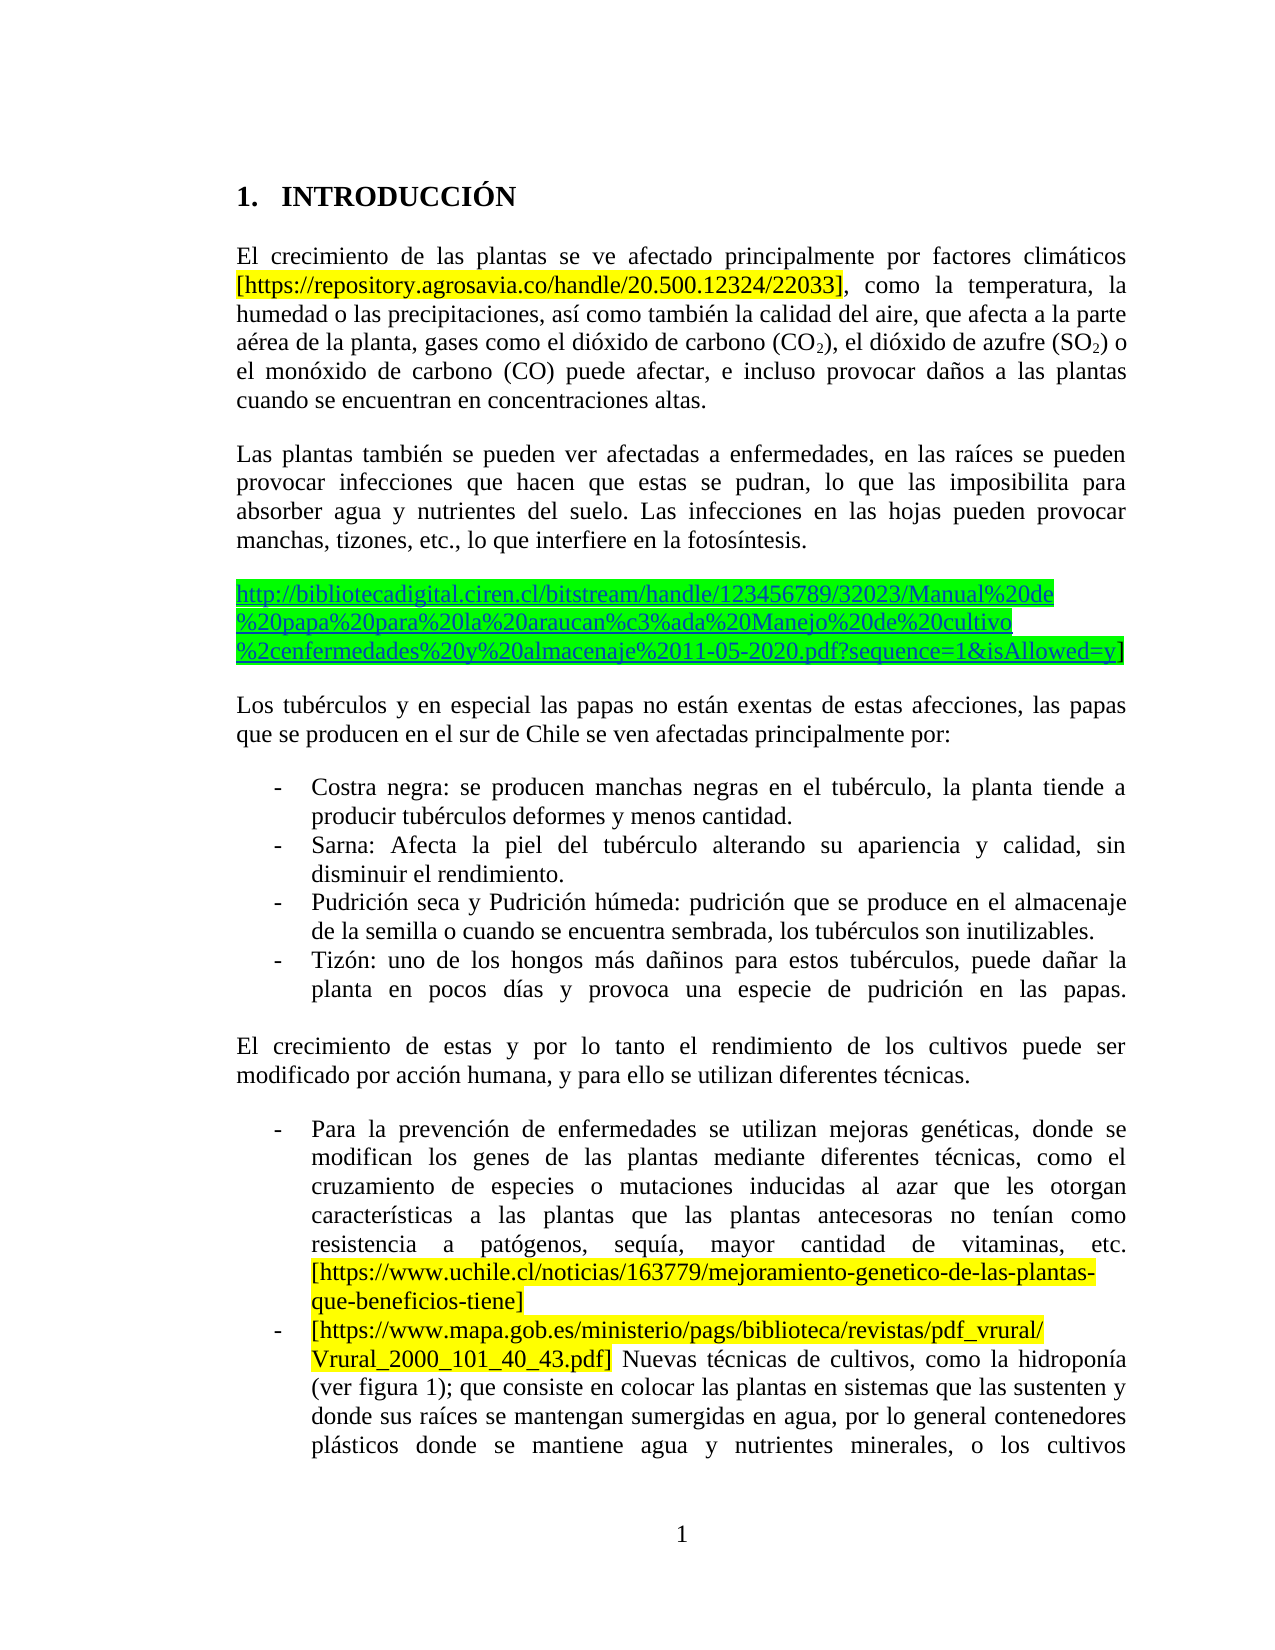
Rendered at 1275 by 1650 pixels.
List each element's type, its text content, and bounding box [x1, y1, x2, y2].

text Las plantas también se pueden ver afectadas a enfermedades, en las raíces se pueden provocar infecciones que hacen que estas se pudran, lo que las imposibilita para absorber agua y nutrientes del suelo. Las infecciones en las hojas pueden provocar manchas, tizones, etc., lo que interfiere en la fotosíntesis. [236, 439, 1127, 554]
list Costra negra: se producen manchas negras en el tubérculo, la planta tiende a producir tubérculos deformes y menos cantidad. [274, 772, 1127, 830]
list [274, 1315, 1127, 1459]
list Pudrición seca y Pudrición húmeda: pudrición que se produce en el almacenaje de la semilla o cuando se encuentra sembrada, los tubérculos son inutilizables. [274, 887, 1127, 945]
list Tizón: uno de los hongos más dañinos para estos tubérculos, puede dañar la planta en pocos días y provoca una especie de pudrición en las papas. [274, 945, 1127, 1031]
text http://bibliotecadigital.ciren.cl/bitstream/handle/123456789/32023/Manual%20de%20papa%20para%20la%20araucan%c3%ada%20Manejo%20de%20cultivo%2cenfermedades%20y%20almacenaje%2011-05-2020.pdf?sequence=1&isAllowed=y] [236, 579, 1127, 665]
list Para la prevención de enfermedades se utilizan mejoras genéticas, donde se modifican los genes de las plantas mediante diferentes técnicas, como el cruzamiento de especies o mutaciones inducidas al azar que les otorgan características a las plantas que las plantas antecesoras no tenían como resistencia a patógenos, sequía, mayor cantidad de vitaminas, etc. [https://www.uchile.cl/noticias/163779/mejoramiento-genetico-de-las-plantas-que-beneficios-tiene] [274, 1114, 1127, 1315]
text El crecimiento de las plantas se ve afectado principalmente por factores climáticos [https://repository.agrosavia.co/handle/20.500.12324/22033], como la temperatura, la humedad o las precipitaciones, así como también la calidad del aire, que afecta a la parte aérea de la planta, gases como el dióxido de carbono (CO2), el dióxido de azufre (SO2) o el monóxido de carbono (CO) puede afectar, e incluso provocar daños a las plantas cuando se encuentran en concentraciones altas. [236, 241, 1127, 414]
text El crecimiento de estas y por lo tanto el rendimiento de los cultivos puede ser modificado por acción humana, y para ello se utilizan diferentes técnicas. [236, 1031, 1127, 1089]
subtitle Introducción [236, 179, 1127, 212]
text Los tubérculos y en especial las papas no están exentas de estas afecciones, las papas que se producen en el sur de Chile se ven afectadas principalmente por: [236, 690, 1127, 747]
list Sarna: Afecta la piel del tubérculo alterando su apariencia y calidad, sin disminuir el rendimiento. [274, 830, 1127, 887]
